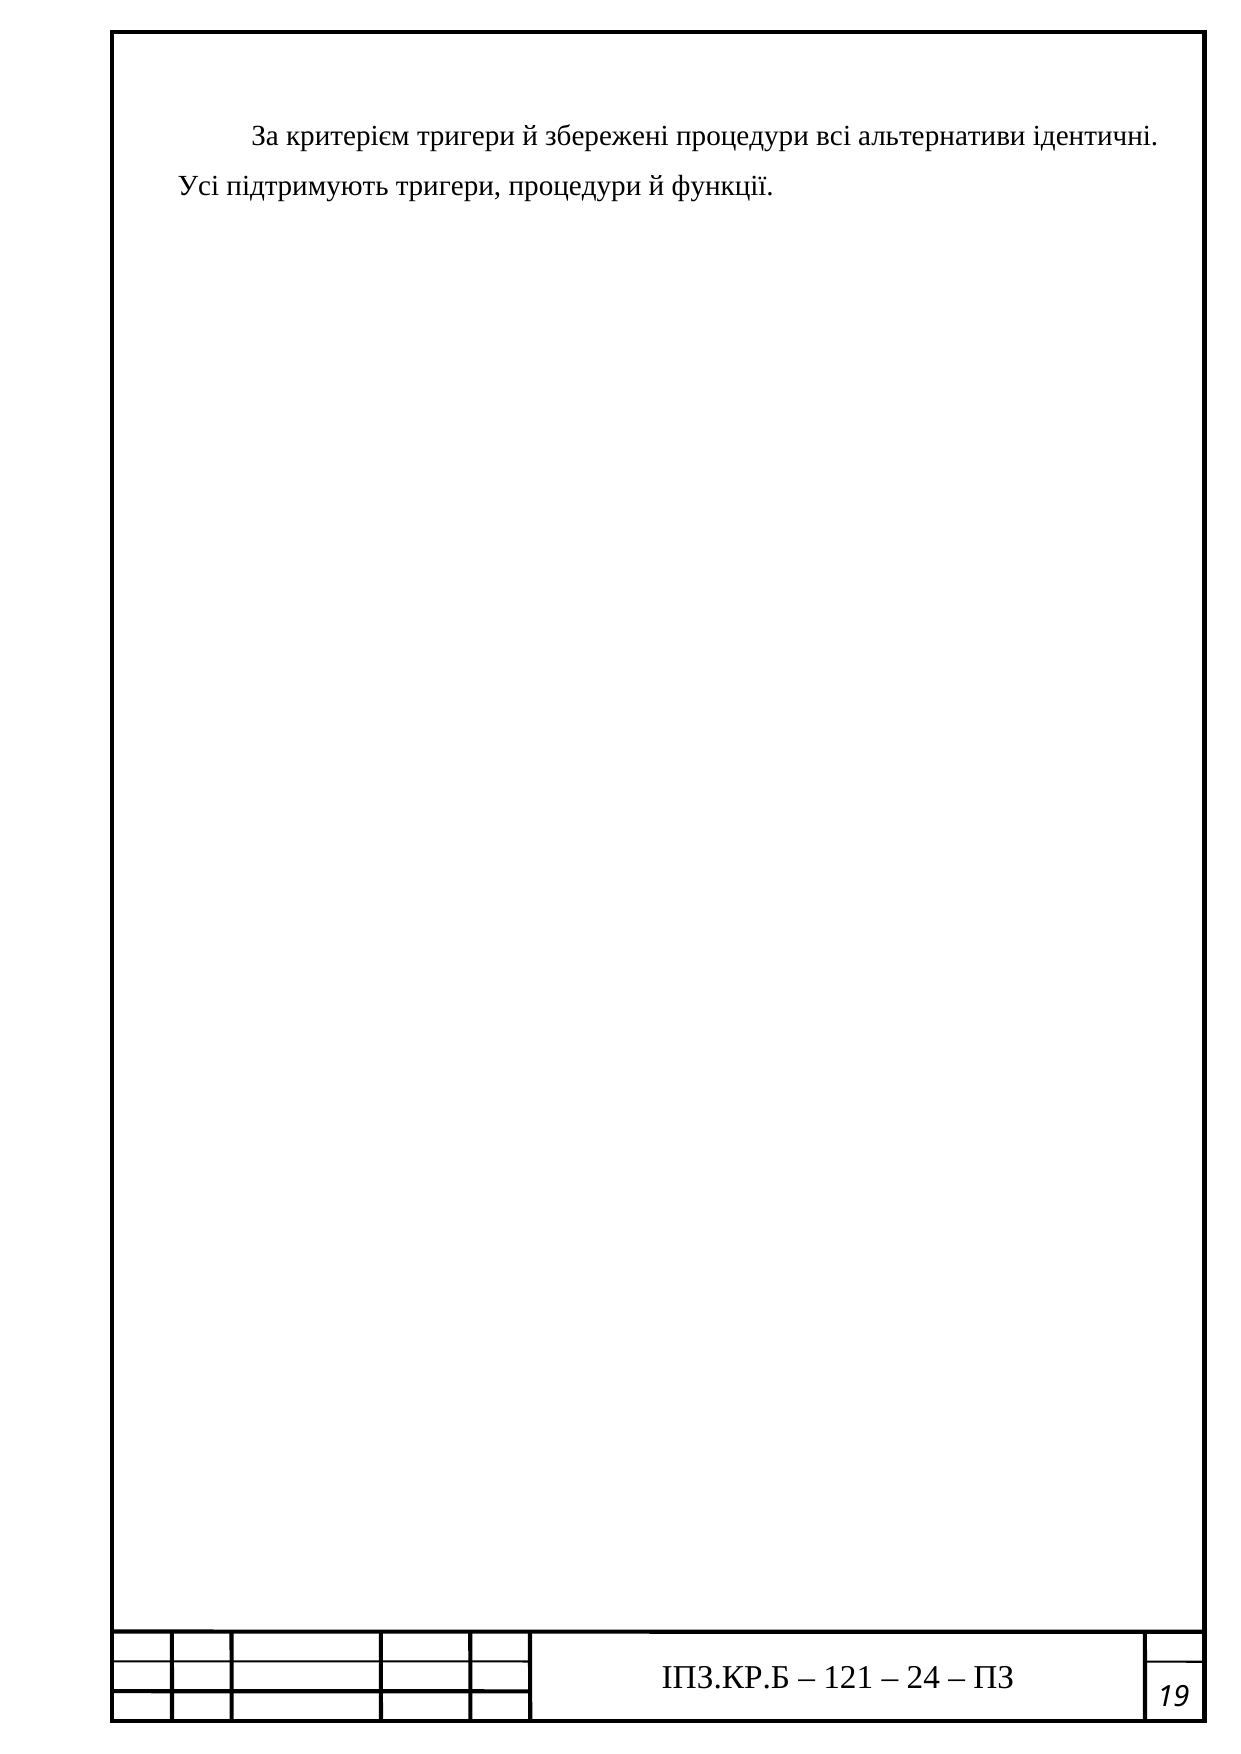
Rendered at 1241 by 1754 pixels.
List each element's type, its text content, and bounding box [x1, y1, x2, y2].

text За критерієм тригери й збережені процедури всі альтернативи ідентичні. Усі підтримують тригери, процедури й функції. [177, 118, 1181, 202]
